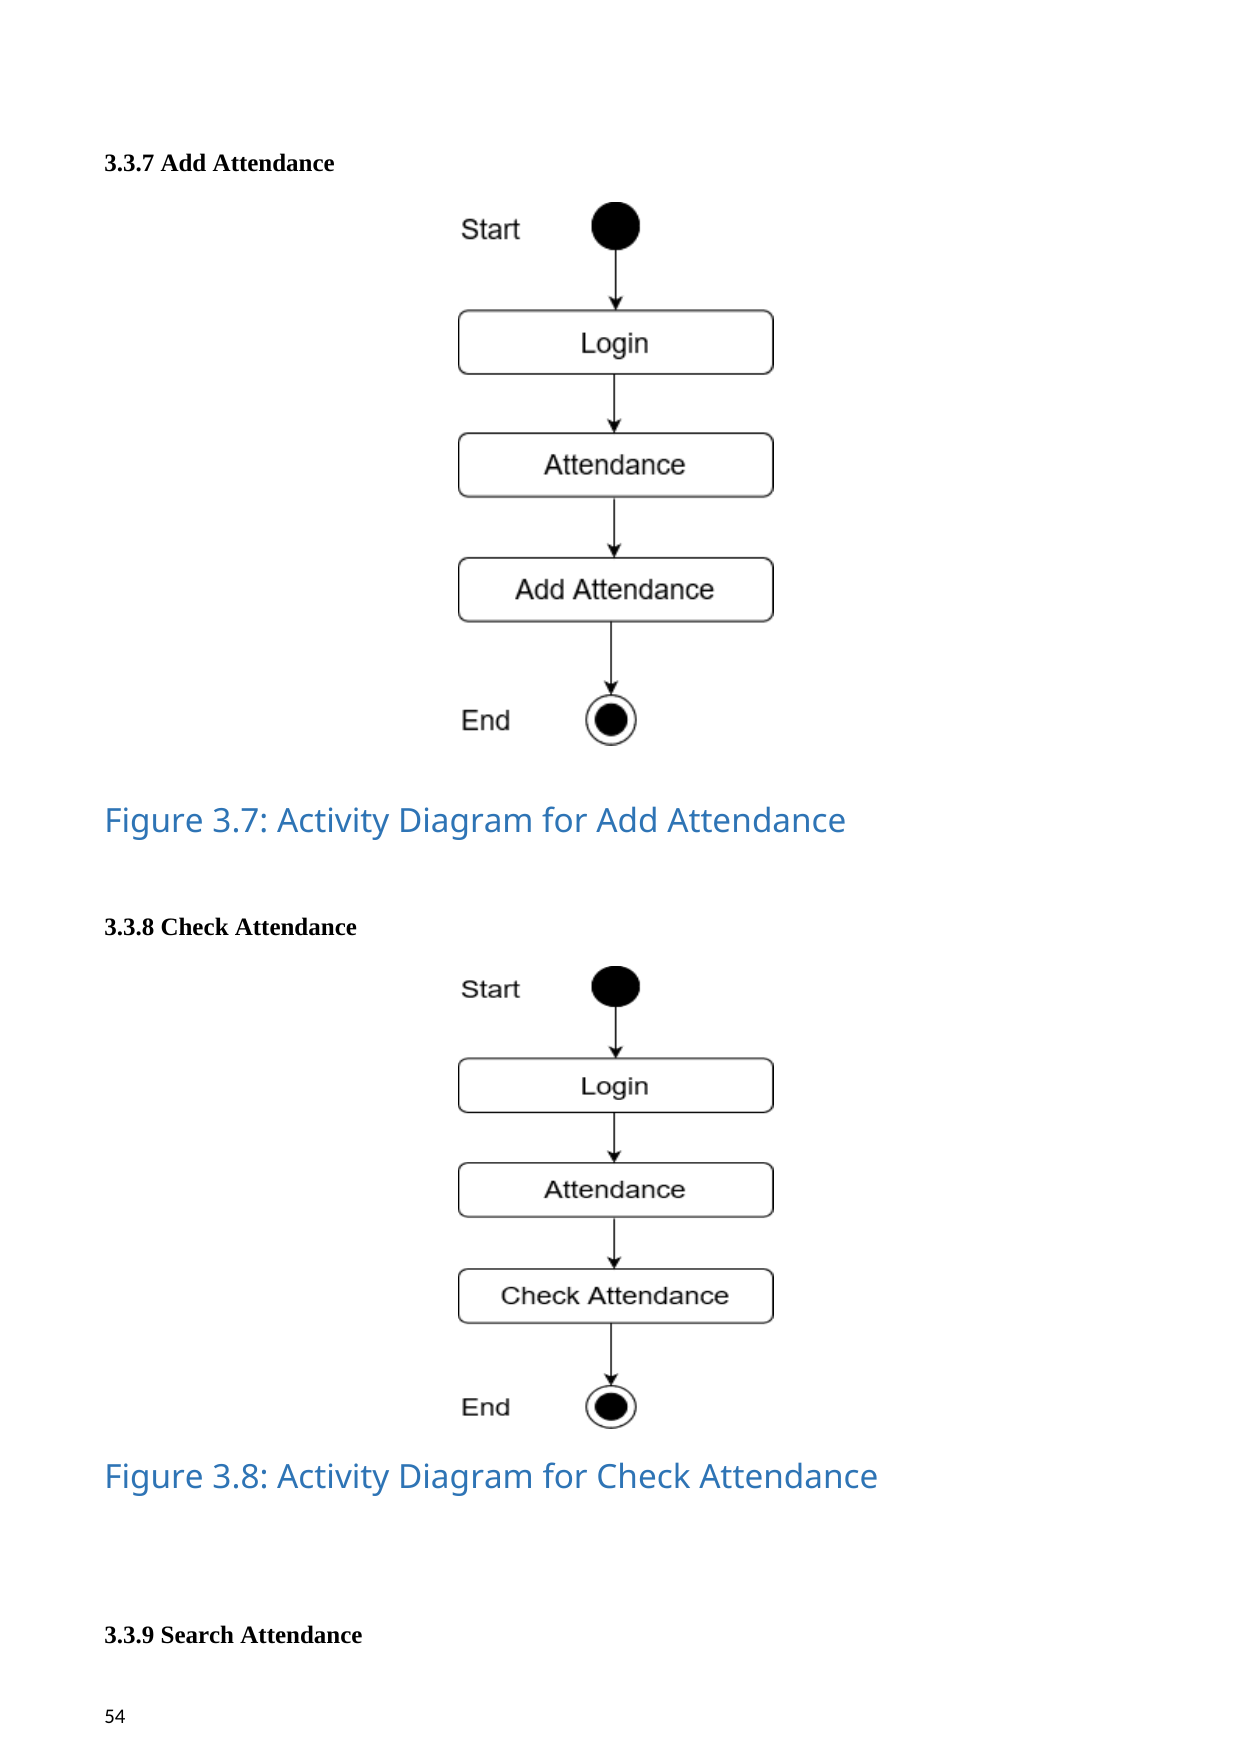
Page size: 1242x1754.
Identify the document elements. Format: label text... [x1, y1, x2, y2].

text 3.3.8 Check Attendance [104, 912, 1128, 941]
text 3.3.7 Add Attendance [104, 148, 1128, 177]
subtitle Figure 3.7: Activity Diagram for Add Attendance [104, 796, 1128, 842]
text 3.3.9 Search Attendance [104, 1620, 1128, 1649]
picture [458, 202, 774, 746]
picture [458, 966, 774, 1429]
subtitle Figure 3.8: Activity Diagram for Check Attendance [104, 1453, 1128, 1499]
